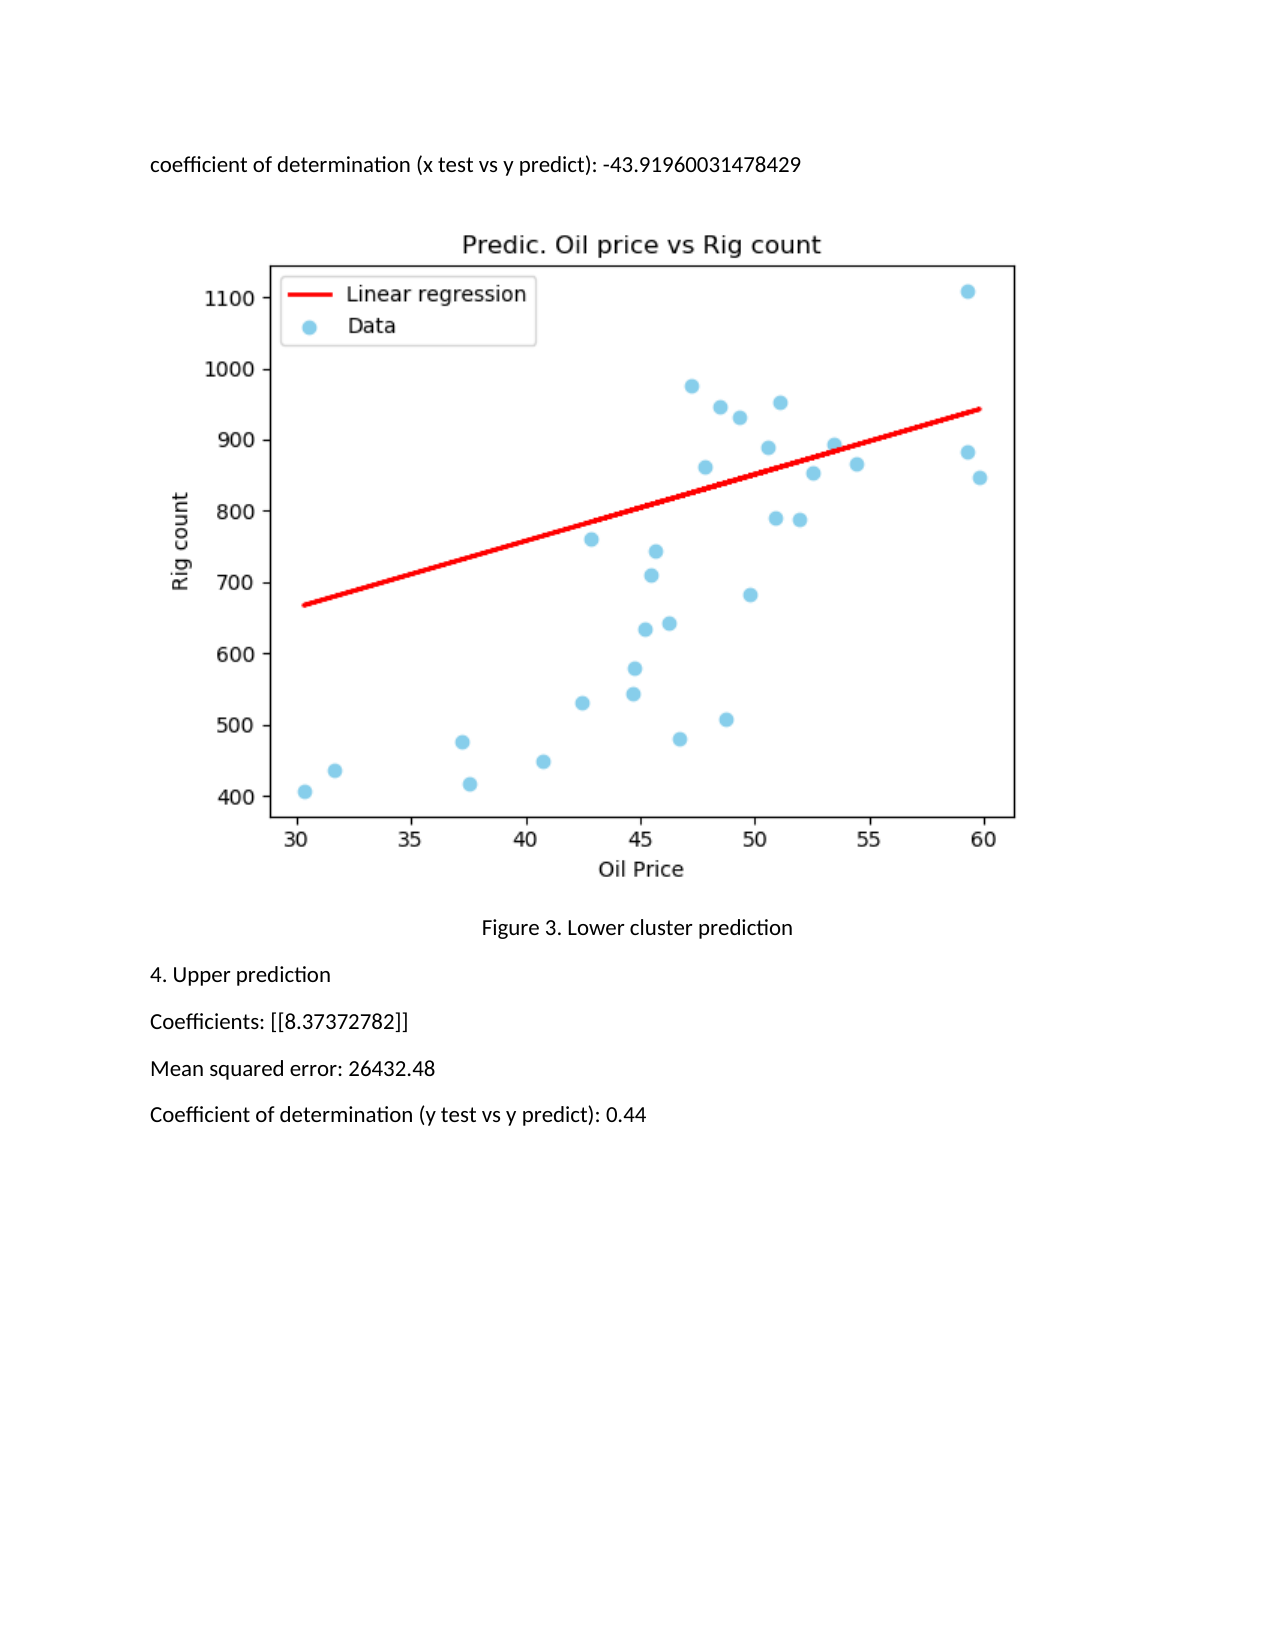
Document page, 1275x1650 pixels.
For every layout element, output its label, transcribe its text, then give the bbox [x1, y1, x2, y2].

text 4. Upper prediction [150, 960, 1125, 988]
text Coefficients: [[8.37372782]] [150, 1007, 1125, 1035]
picture [150, 180, 1110, 895]
text Mean squared error: 26432.48 [150, 1054, 1125, 1082]
text Coefficient of determination (y test vs y predict): 0.44 [150, 1101, 1125, 1129]
text Figure 3. Lower cluster prediction [150, 913, 1125, 941]
